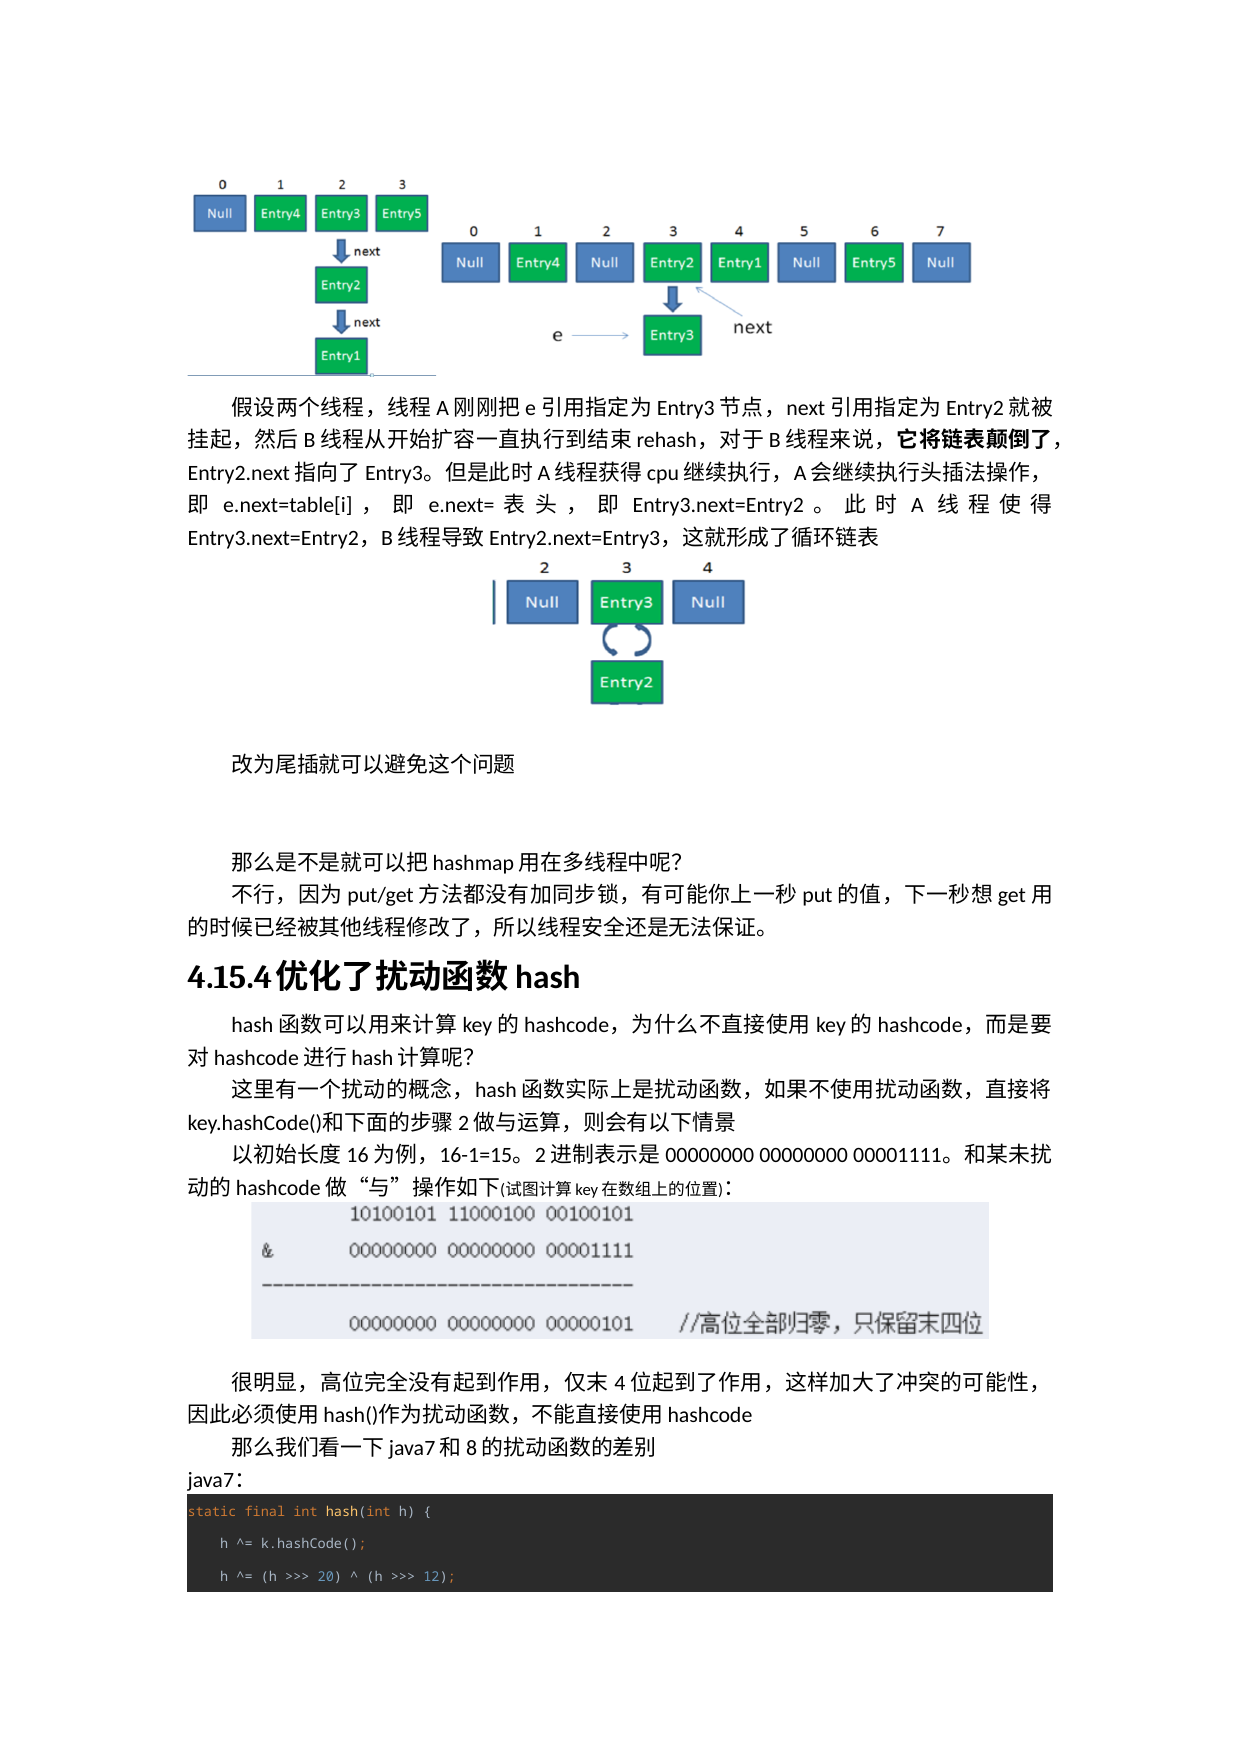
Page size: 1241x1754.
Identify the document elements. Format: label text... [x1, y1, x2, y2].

text 假设两个线程，线程A刚刚把e引用指定为Entry3节点，next引用指定为Entry2就被挂起，然后B线程从开始扩容一直执行到结束rehash，对于B线程来说，它将链表颠倒了，Entry2.next指向了Entry3。但是此时A线程获得cpu继续执行，A会继续执行头插法操作，即e.next=table[i]，即e.next=表头，即Entry3.next=Entry2。此时A线程使得Entry3.next=Entry2，B线程导致Entry2.next=Entry3，这就形成了循环链表 [187, 389, 1053, 552]
text 那么我们看一下java7和8的扰动函数的差别 [187, 1429, 1053, 1462]
text 以初始长度16为例，16-1=15。2进制表示是00000000 00000000 00001111。和某未扰动的hashcode做“与”操作如下(试图计算key在数组上的位置)： [187, 1137, 1053, 1202]
text 很明显，高位完全没有起到作用，仅末4位起到了作用，这样加大了冲突的可能性，因此必须使用hash()作为扰动函数，不能直接使用hashcode [187, 1364, 1053, 1429]
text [187, 1494, 1053, 1592]
text 不行，因为put/get方法都没有加同步锁，有可能你上一秒put的值，下一秒想get用的时候已经被其他线程修改了，所以线程安全还是无法保证。 [187, 877, 1053, 942]
text hash函数可以用来计算key的hashcode，为什么不直接使用key的hashcode，而是要对hashcode进行hash计算呢？ [187, 1007, 1053, 1072]
picture [251, 1202, 989, 1339]
picture [187, 175, 989, 377]
text 改为尾插就可以避免这个问题 [187, 747, 1053, 779]
text 这里有一个扰动的概念，hash函数实际上是扰动函数，如果不使用扰动函数，直接将key.hashCode()和下面的步骤2做与运算，则会有以下情景 [187, 1072, 1053, 1137]
picture [492, 552, 748, 720]
text java7： [187, 1462, 1053, 1494]
text 优化了扰动函数hash [187, 942, 1053, 1007]
text 那么是不是就可以把hashmap用在多线程中呢？ [187, 844, 1053, 877]
